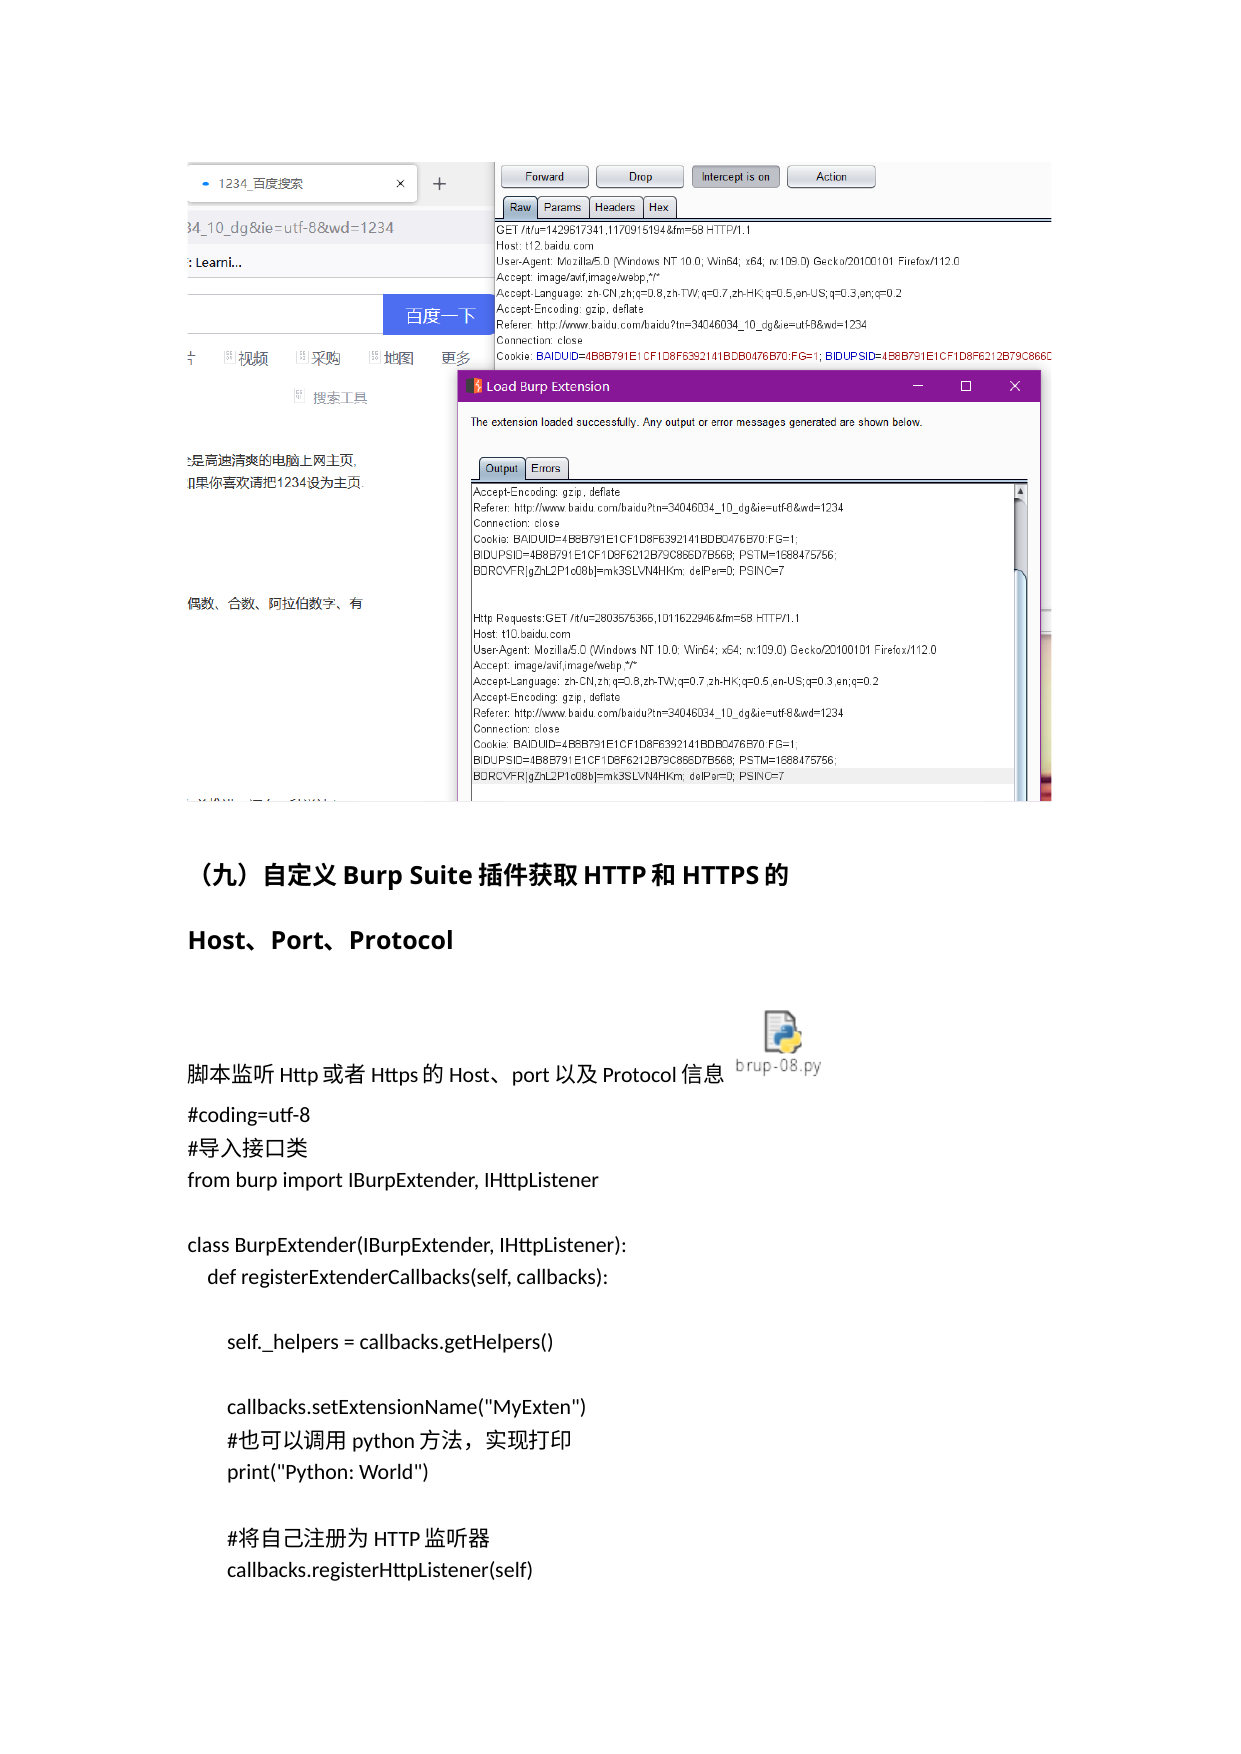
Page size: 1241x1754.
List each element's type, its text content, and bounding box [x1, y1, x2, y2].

list 脚本监听Http或者Https的Host、port以及Protocol信息 [187, 1000, 1053, 1098]
list from burp import IBurpExtender, IHttpListener [187, 1163, 1053, 1195]
list print("Python: World") [187, 1455, 1053, 1488]
list #将自己注册为HTTP监听器 [187, 1520, 1053, 1553]
list #导入接口类 [187, 1130, 1053, 1163]
list callbacks.setExtensionName("MyExten") [187, 1390, 1053, 1423]
list callbacks.registerHttpListener(self) [187, 1553, 1053, 1585]
list self._helpers = callbacks.getHelpers() [187, 1325, 1053, 1358]
list #coding=utf-8 [187, 1098, 1053, 1130]
picture [187, 162, 1052, 802]
list def registerExtenderCallbacks(self, callbacks): [187, 1260, 1053, 1293]
list #也可以调用python方法，实现打印 [187, 1423, 1053, 1455]
subtitle （九）自定义Burp Suite插件获取HTTP和HTTPS的Host、Port、Protocol [187, 841, 1053, 971]
list class BurpExtender(IBurpExtender, IHttpListener): [187, 1228, 1053, 1260]
